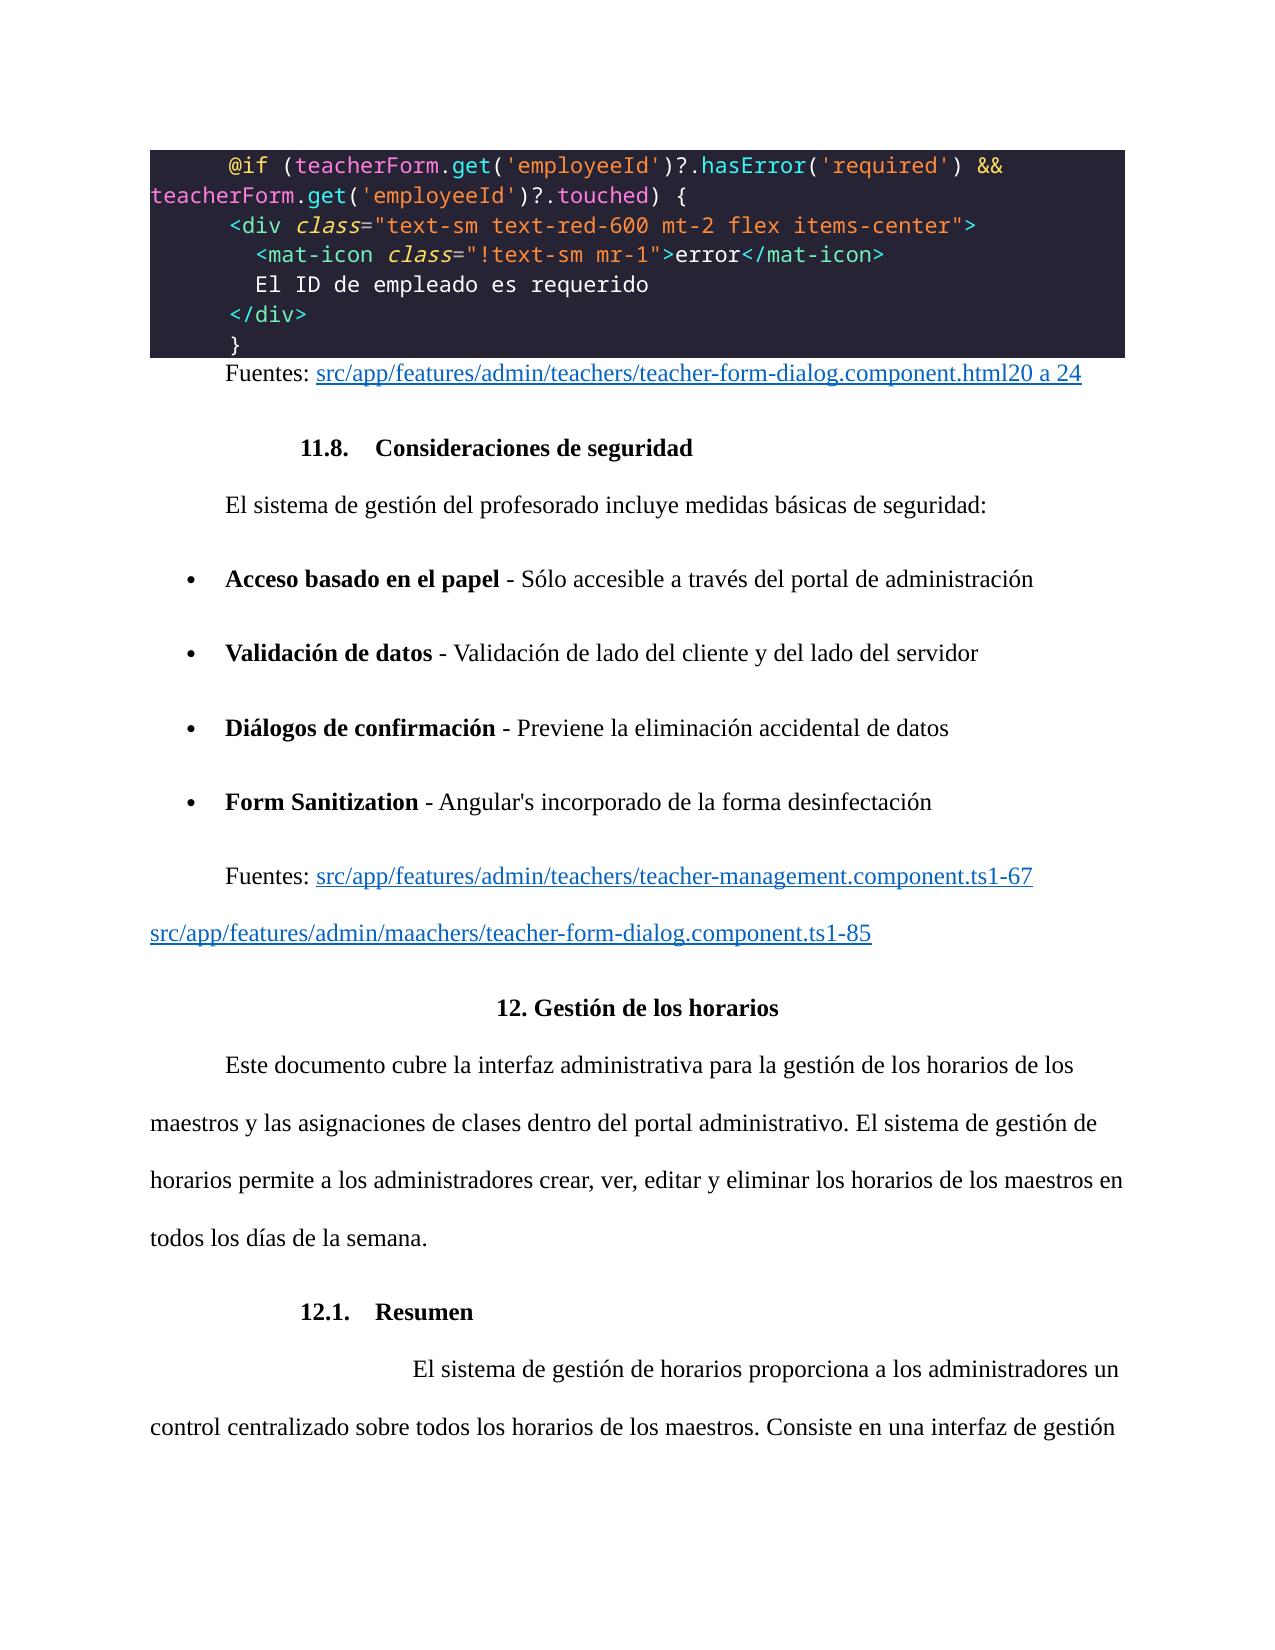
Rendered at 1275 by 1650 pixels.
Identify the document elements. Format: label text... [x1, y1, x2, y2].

list Validación de datos - Validación de lado del cliente y del lado del servidor [187, 638, 1125, 667]
list Form Sanitization - Angular's incorporado de la forma desinfectación [187, 787, 1125, 816]
list Acceso basado en el papel - Sólo accesible a través del portal de administración [187, 564, 1125, 593]
subtitle Consideraciones de seguridad [225, 433, 1125, 461]
text Fuentes: src/app/features/admin/teachers/teacher-form-dialog.component.html20 a 24 [150, 358, 1125, 387]
text } [150, 329, 1125, 358]
text </div> [150, 299, 1125, 329]
text @if (teacherForm.get('employeeId')?.hasError('required') && teacherForm.get('employeeId')?.touched) { [150, 150, 1125, 209]
text <div class="text-sm text-red-600 mt-2 flex items-center"> [150, 209, 1125, 239]
list Diálogos de confirmación - Previene la eliminación accidental de datos [187, 713, 1125, 741]
subtitle Gestión de los horarios [150, 993, 1125, 1021]
subtitle Resumen [225, 1297, 1125, 1326]
text Fuentes: src/app/features/admin/teachers/teacher-management.component.ts1-67 src/app/features/admin/maachers/teacher-form-dialog.component.ts1-85 [150, 861, 1125, 947]
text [150, 1354, 1125, 1441]
text El sistema de gestión del profesorado incluye medidas básicas de seguridad: [150, 490, 1125, 519]
text El ID de empleado es requerido [150, 269, 1125, 299]
text <mat-icon class="!text-sm mr-1">error</mat-icon> [150, 239, 1125, 269]
text Este documento cubre la interfaz administrativa para la gestión de los horarios de los maestros y las asignaciones de clases dentro del portal administrativo. El sistema de gestión de horarios permite a los administradores crear, ver, editar y eliminar los horarios de los maestros en todos los días de la semana. [150, 1050, 1125, 1251]
